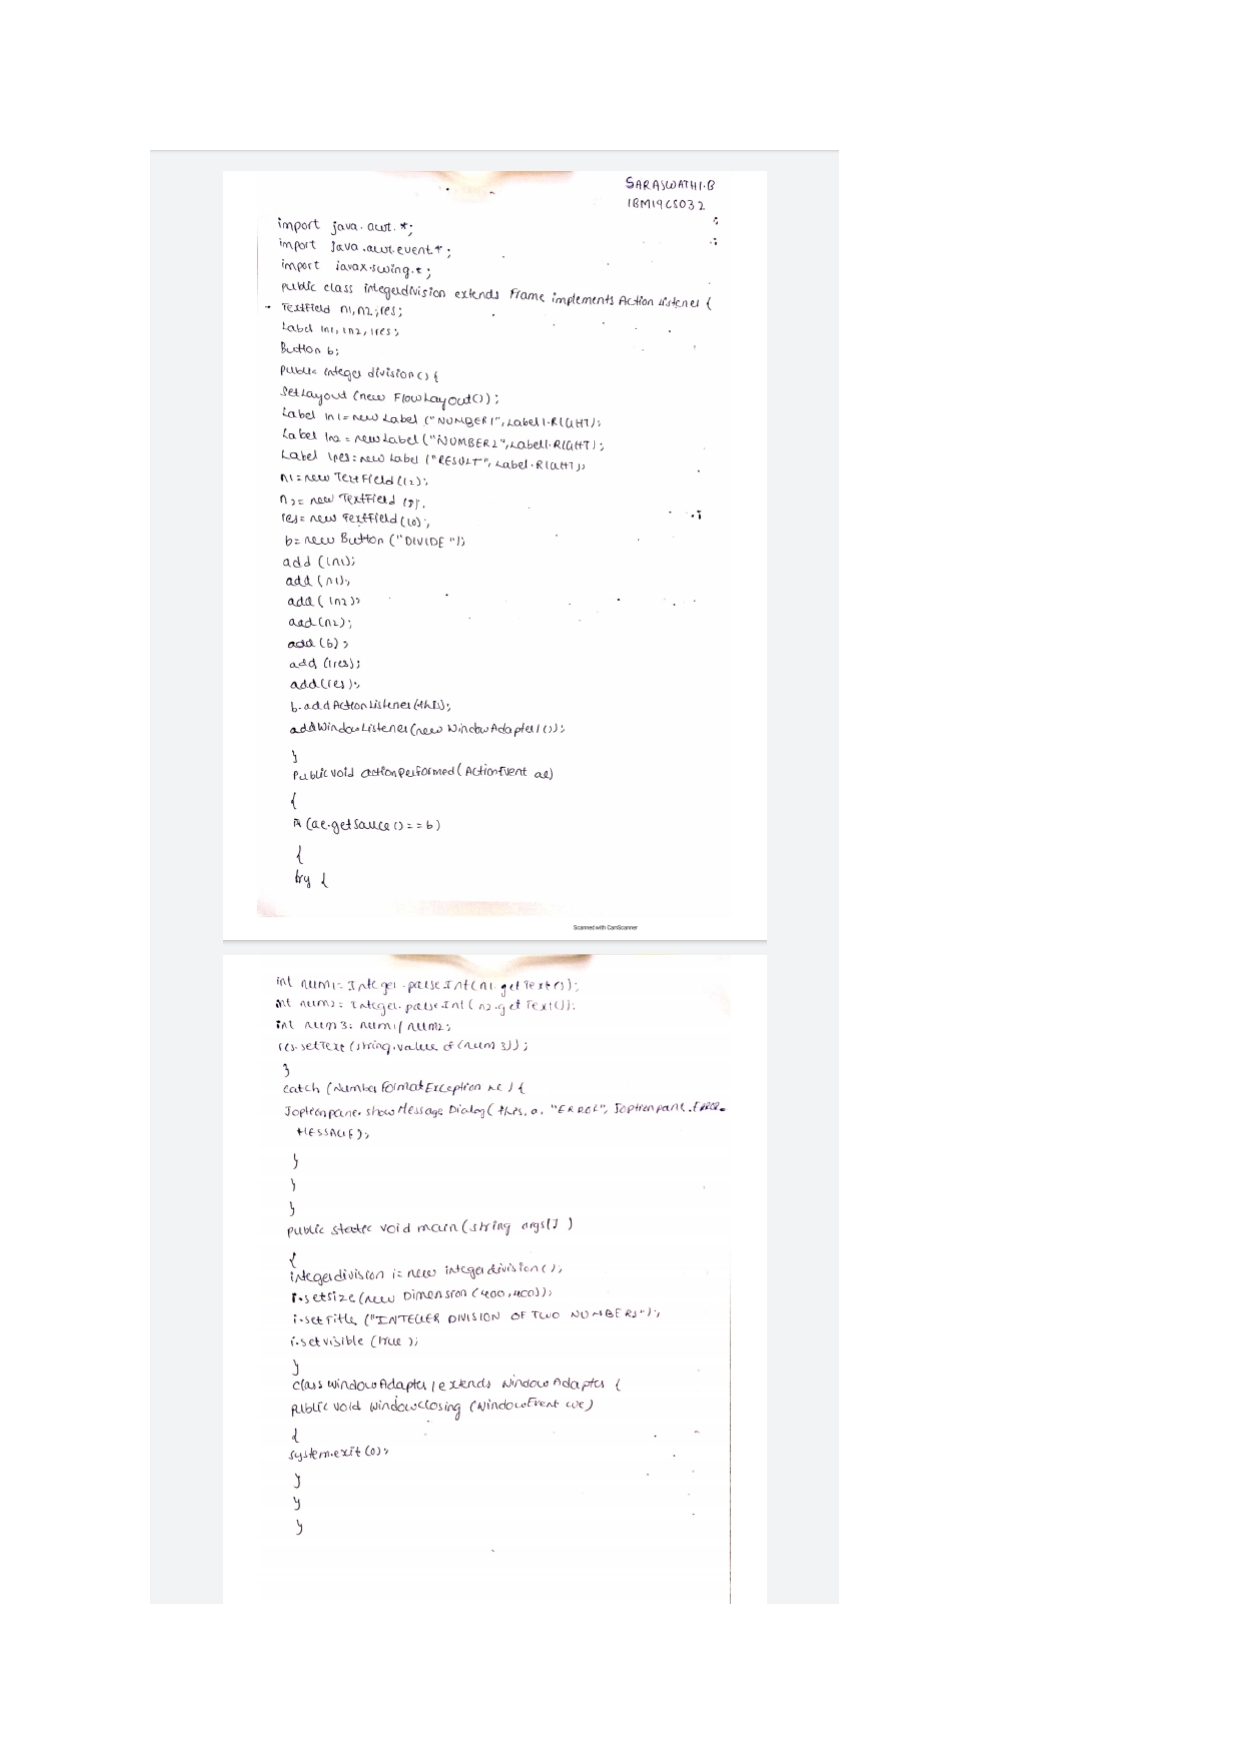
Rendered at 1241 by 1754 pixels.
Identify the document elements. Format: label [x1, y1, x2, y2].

picture [150, 150, 839, 1604]
